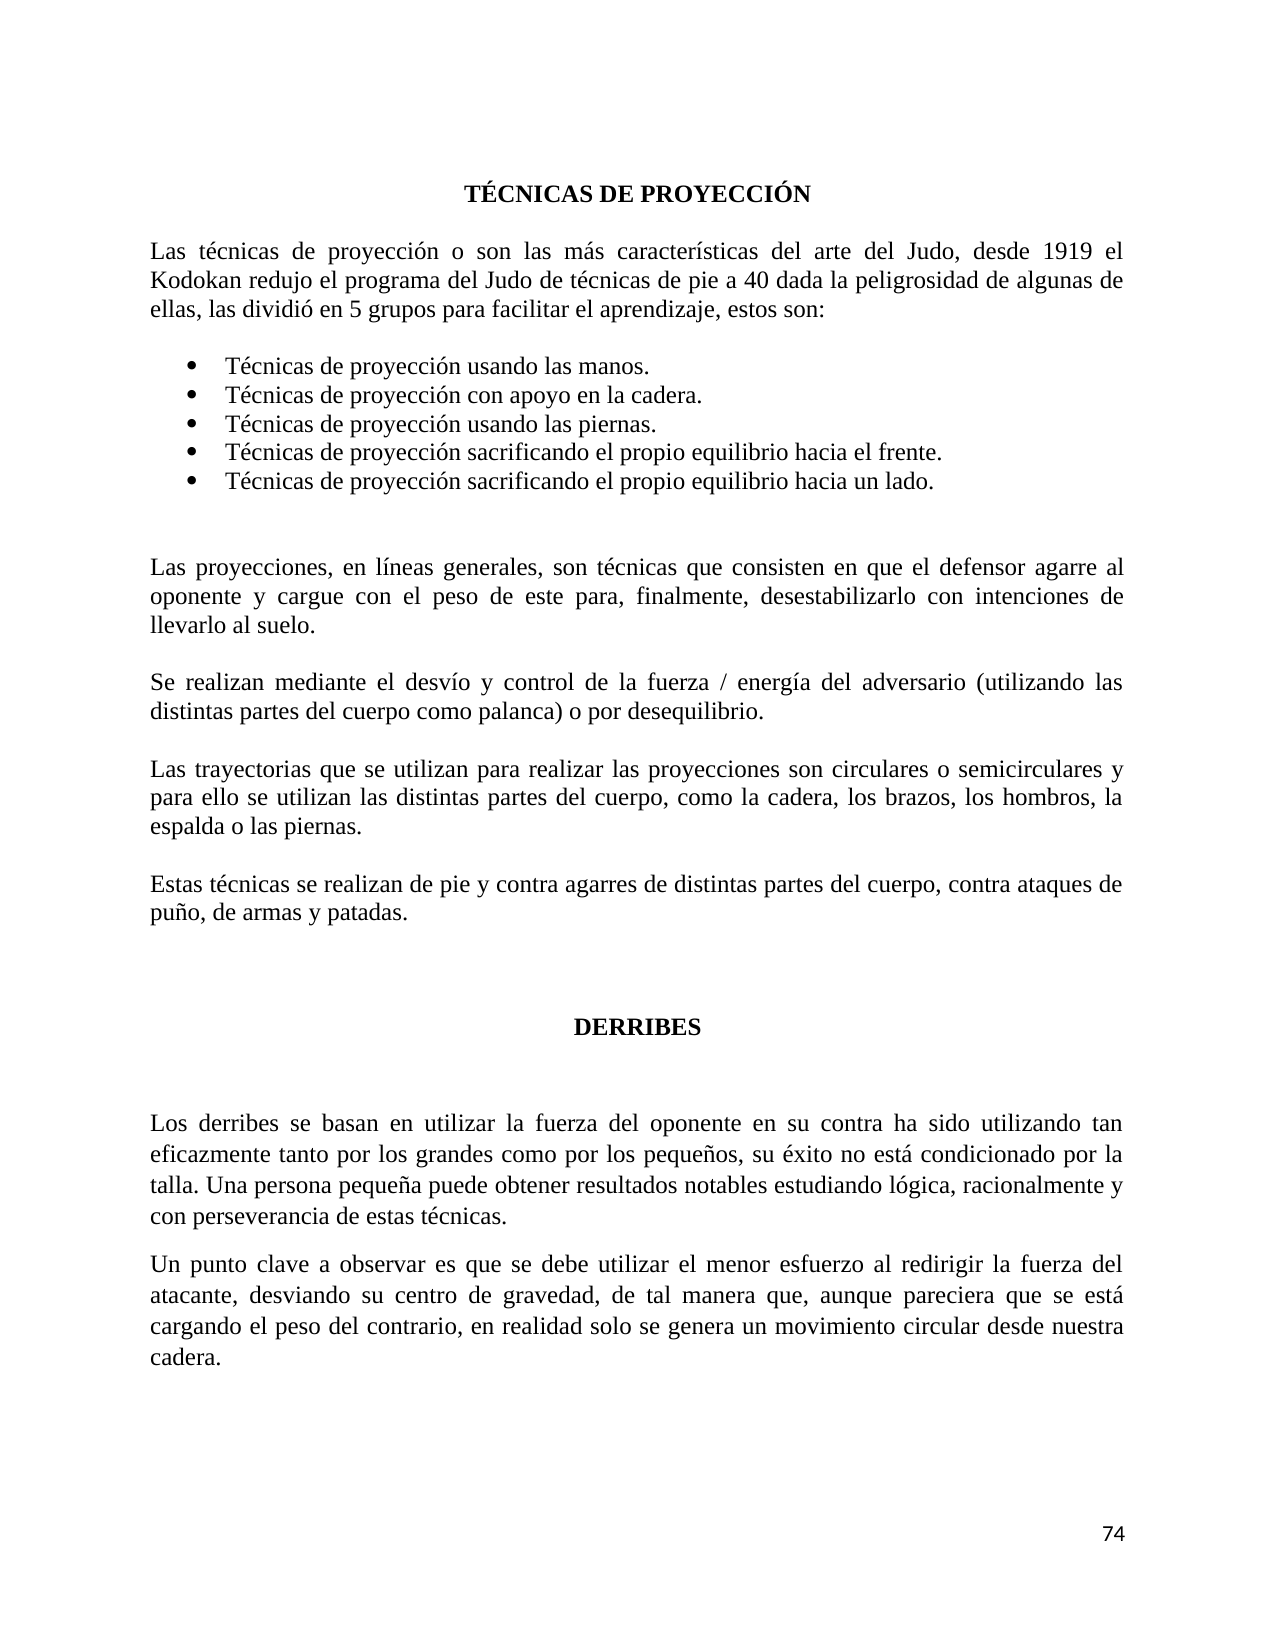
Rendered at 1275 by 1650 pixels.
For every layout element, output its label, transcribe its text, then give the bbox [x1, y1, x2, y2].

list Técnicas de proyección con apoyo en la cadera. [187, 380, 1125, 409]
text DERRIBES [150, 1012, 1125, 1041]
text Los derribes se basan en utilizar la fuerza del oponente en su contra ha sido utilizando tan eficazmente tanto por los grandes como por los pequeños, su éxito no está condicionado por la talla. Una persona pequeña puede obtener resultados notables estudiando lógica, racionalmente y con perseverancia de estas técnicas. [150, 1108, 1125, 1230]
list Técnicas de proyección sacrificando el propio equilibrio hacia el frente. [187, 437, 1125, 466]
text Se realizan mediante el desvío y control de la fuerza / energía del adversario (utilizando las distintas partes del cuerpo como palanca) o por desequilibrio. [150, 667, 1125, 725]
text TÉCNICAS DE PROYECCIÓN [150, 179, 1125, 207]
list Técnicas de proyección sacrificando el propio equilibrio hacia un lado. [187, 466, 1125, 495]
text Las técnicas de proyección o son las más características del arte del Judo, desde 1919 el Kodokan redujo el programa del Judo de técnicas de pie a 40 dada la peligrosidad de algunas de ellas, las dividió en 5 grupos para facilitar el aprendizaje, estos son: [150, 236, 1125, 322]
text Un punto clave a observar es que se debe utilizar el menor esfuerzo al redirigir la fuerza del atacante, desviando su centro de gravedad, de tal manera que, aunque pareciera que se está cargando el peso del contrario, en realidad solo se genera un movimiento circular desde nuestra cadera. [150, 1249, 1125, 1371]
list Técnicas de proyección usando las piernas. [187, 409, 1125, 437]
list Técnicas de proyección usando las manos. [187, 351, 1125, 380]
text Las proyecciones, en líneas generales, son técnicas que consisten en que el defensor agarre al oponente y cargue con el peso de este para, finalmente, desestabilizarlo con intenciones de llevarlo al suelo. [150, 552, 1125, 639]
text Estas técnicas se realizan de pie y contra agarres de distintas partes del cuerpo, contra ataques de puño, de armas y patadas. [150, 869, 1125, 926]
text Las trayectorias que se utilizan para realizar las proyecciones son circulares o semicirculares y para ello se utilizan las distintas partes del cuerpo, como la cadera, los brazos, los hombros, la espalda o las piernas. [150, 754, 1125, 840]
